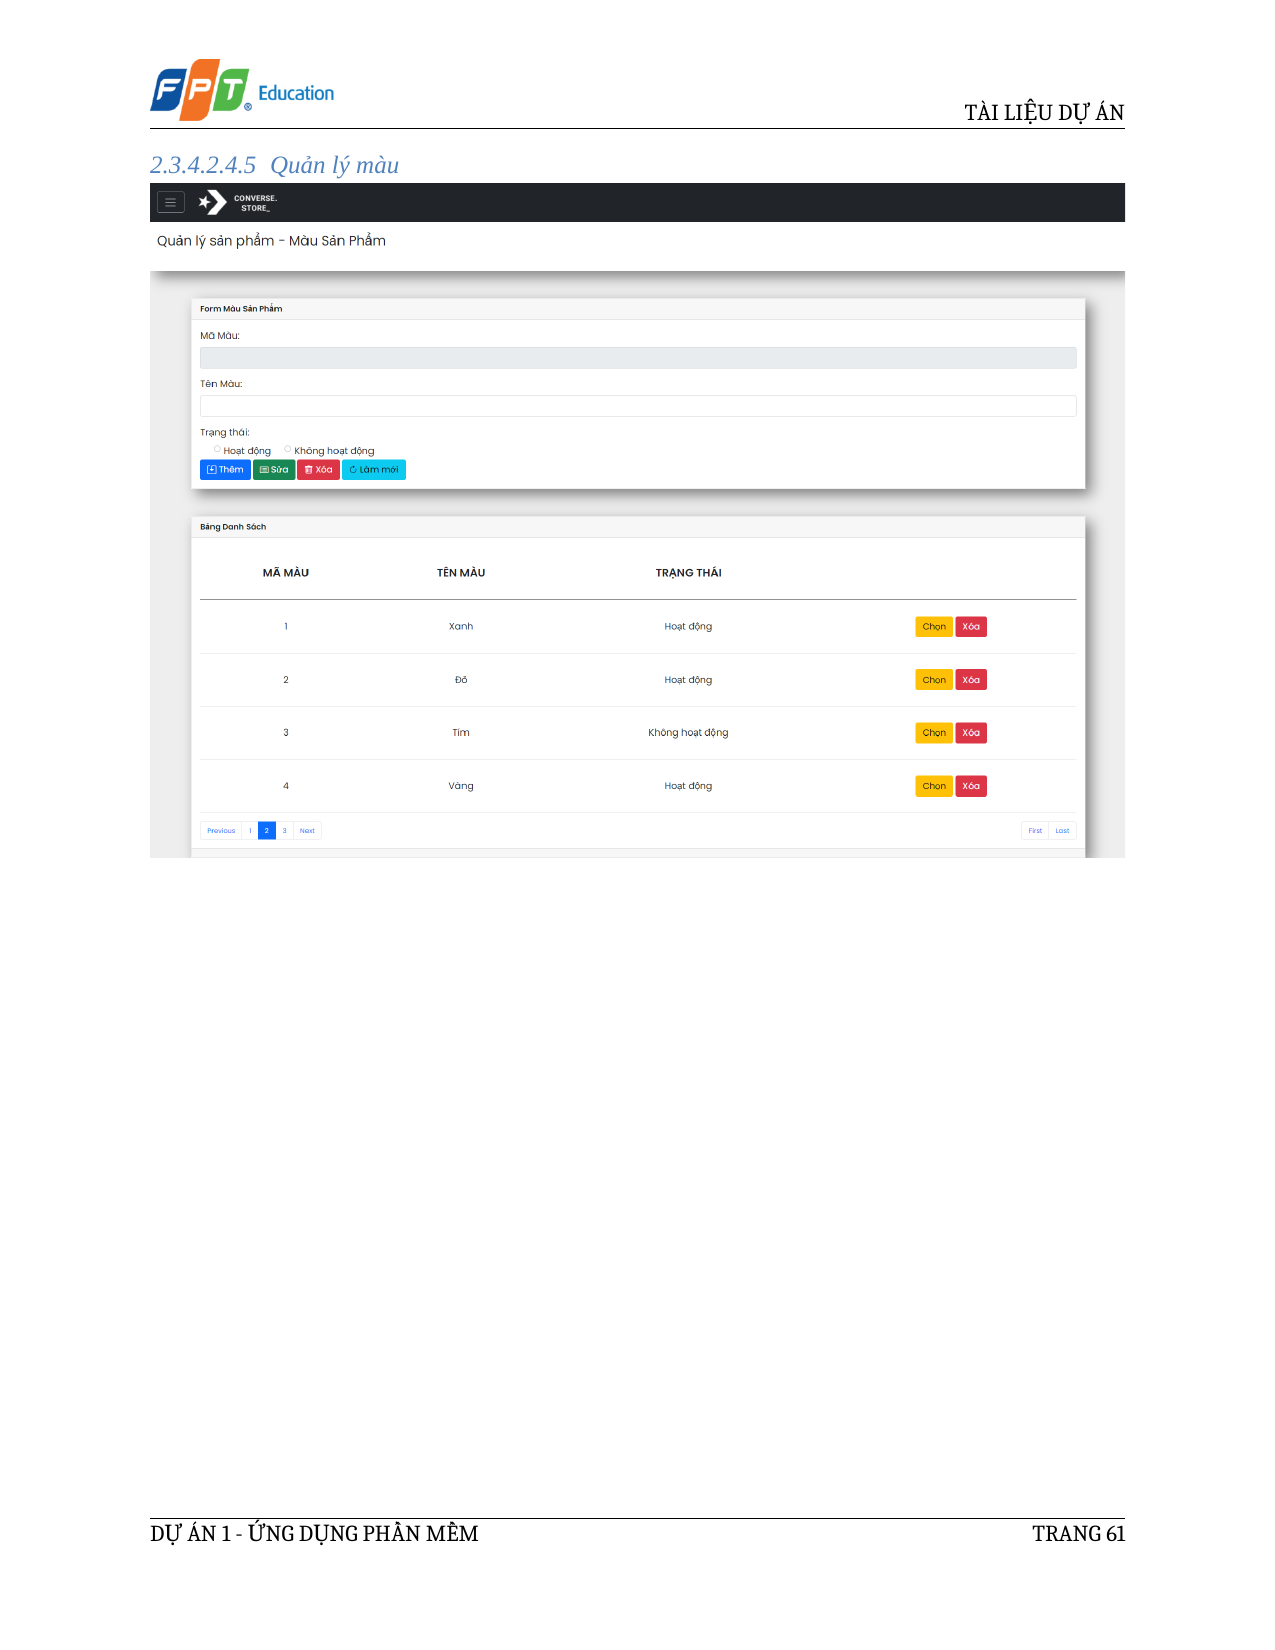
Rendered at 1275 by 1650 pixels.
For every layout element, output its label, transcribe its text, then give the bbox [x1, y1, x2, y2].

picture [150, 183, 1125, 858]
subtitle Quản lý màu [150, 150, 1125, 179]
picture [150, 59, 336, 121]
